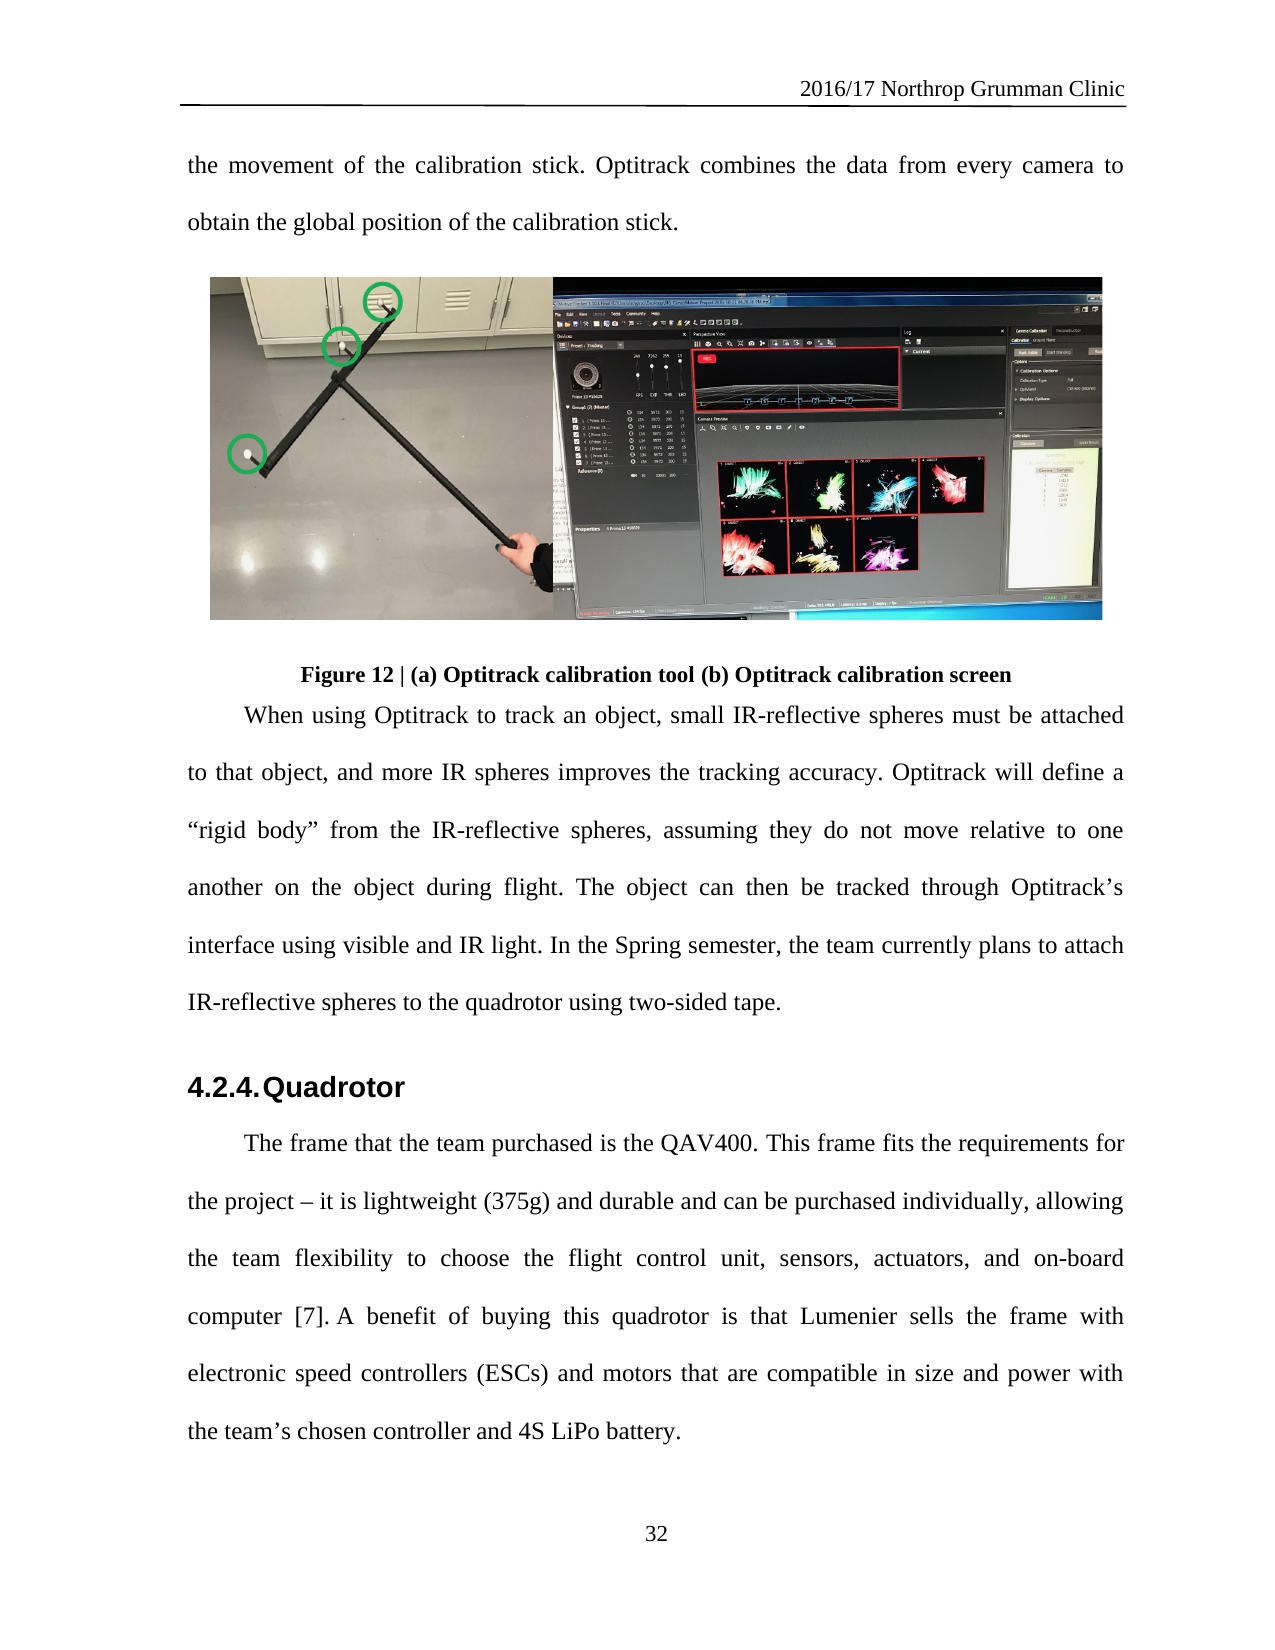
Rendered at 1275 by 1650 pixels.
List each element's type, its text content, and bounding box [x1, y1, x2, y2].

text Figure 12 | (a) Optitrack calibration tool (b) Optitrack calibration screen [187, 661, 1125, 687]
text The frame that the team purchased is the QAV400. This frame fits the requirements for the project – it is lightweight (375g) and durable and can be purchased individually, allowing the team flexibility to choose the flight control unit, sensors, actuators, and on-board computer [7]. A benefit of buying this quadrotor is that Lumenier sells the frame with electronic speed controllers (ESCs) and motors that are compatible in size and power with the team’s chosen controller and 4S LiPo battery. [187, 1128, 1125, 1444]
text When using Optitrack to track an object, small IR-reflective spheres must be attached to that object, and more IR spheres improves the tracking accuracy. Optitrack will define a “rigid body” from the IR-reflective spheres, assuming they do not move relative to one another on the object during flight. The object can then be tracked through Optitrack’s interface using visible and IR light. In the Spring semester, the team currently plans to attach IR-reflective spheres to the quadrotor using two-sided tape. [187, 700, 1125, 1016]
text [187, 150, 1125, 236]
picture [210, 277, 1103, 620]
subtitle Quadrotor [187, 1070, 1125, 1103]
